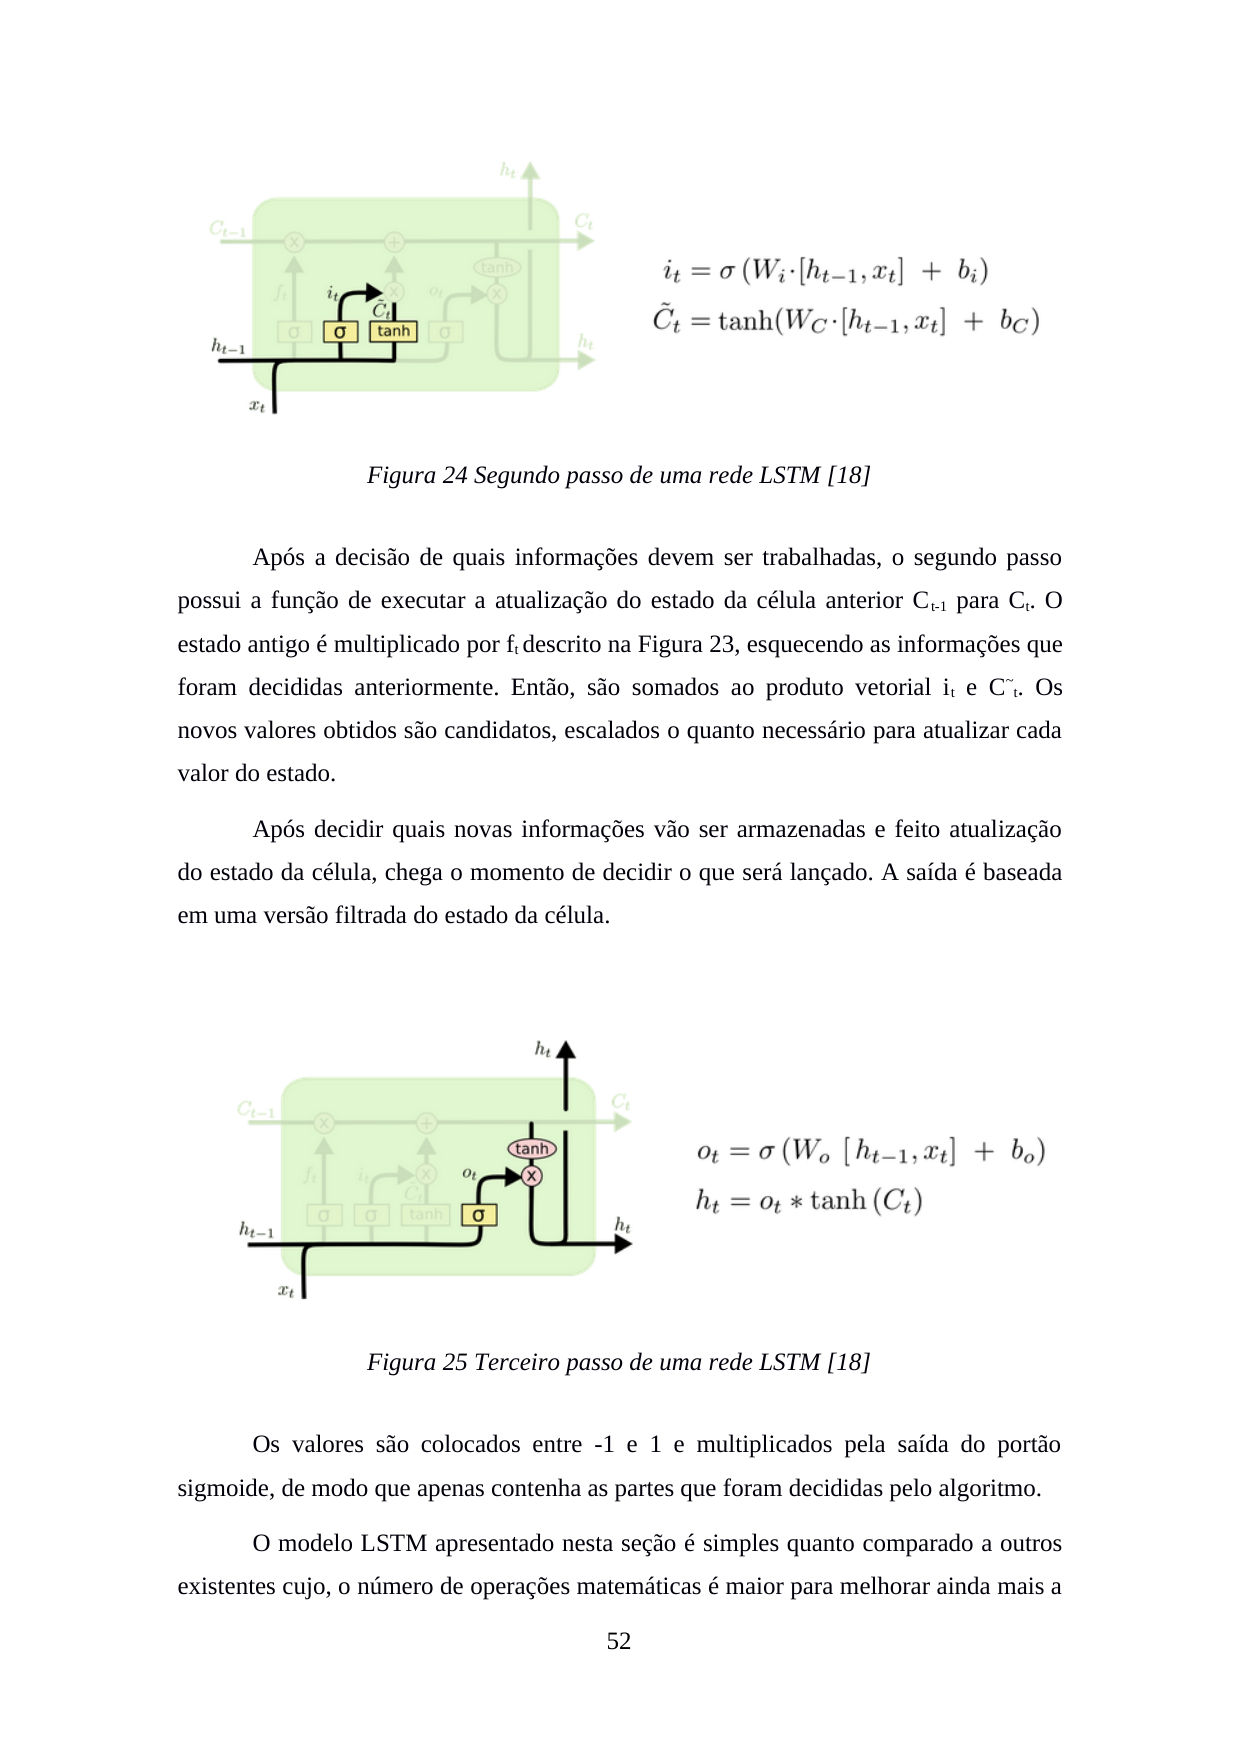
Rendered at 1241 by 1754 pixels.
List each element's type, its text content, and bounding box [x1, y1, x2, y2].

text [177, 1528, 1063, 1600]
text Após a decisão de quais informações devem ser trabalhadas, o segundo passo possui a função de executar a atualização do estado da célula anterior Ct-1 para Ct. O estado antigo é multiplicado por ft descrito na Figura 23, esquecendo as informações que foram decididas anteriormente. Então, são somados ao produto vetorial it e C~t. Os novos valores obtidos são candidatos, escalados o quanto necessário para atualizar cada valor do estado. [177, 542, 1063, 787]
text Figura 24 Segundo passo de uma rede LSTM [18] [177, 460, 1063, 489]
text Após decidir quais novas informações vão ser armazenadas e feito atualização do estado da célula, chega o momento de decidir o que será lançado. A saída é baseada em uma versão filtrada do estado da célula. [177, 814, 1063, 929]
text Os valores são colocados entre -1 e 1 e multiplicados pela saída do portão sigmoide, de modo que apenas contenha as partes que foram decididas pelo algoritmo. [177, 1429, 1063, 1501]
picture [177, 1011, 1063, 1321]
picture [177, 147, 1063, 433]
text Figura 25 Terceiro passo de uma rede LSTM [18] [177, 1347, 1063, 1376]
